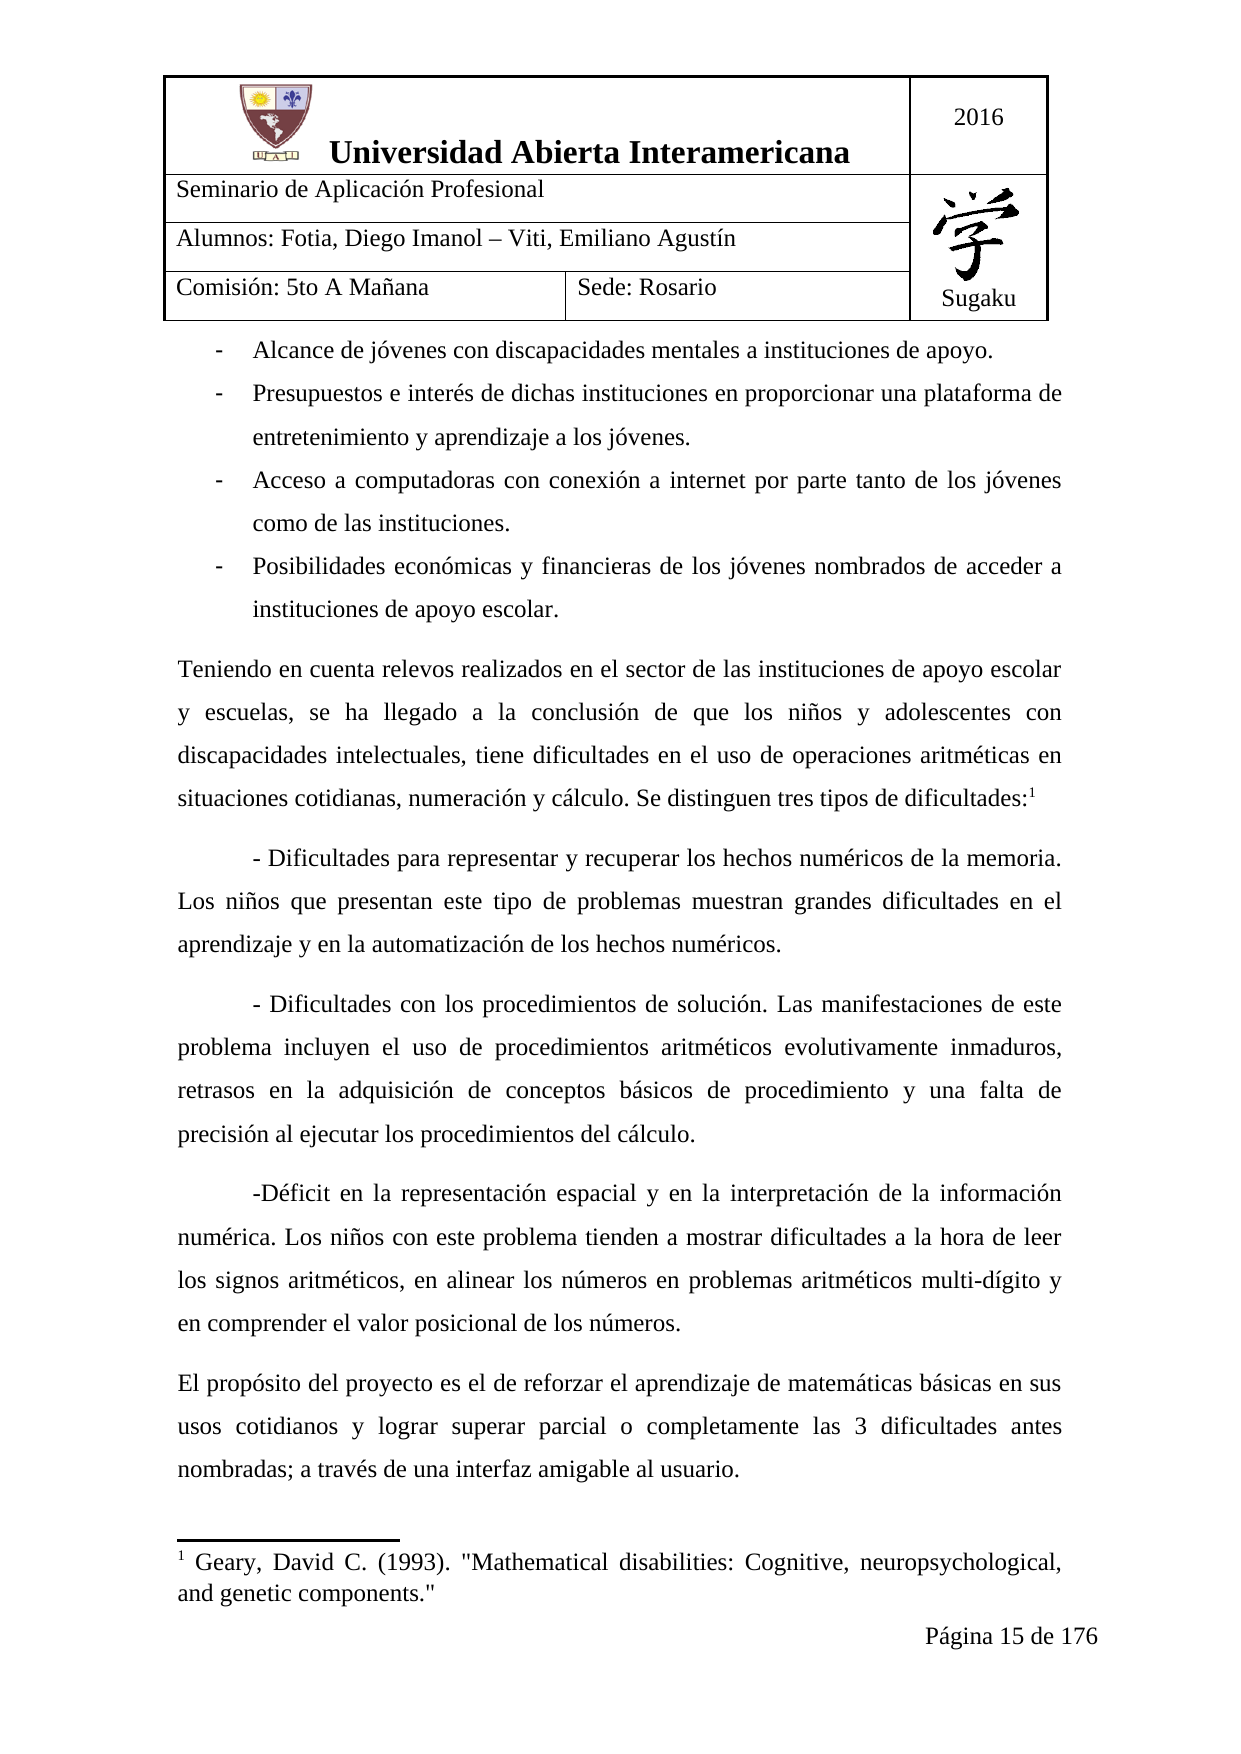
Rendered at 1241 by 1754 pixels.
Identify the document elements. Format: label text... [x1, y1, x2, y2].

picture [223, 78, 329, 164]
list Alcance de jóvenes con discapacidades mentales a instituciones de apoyo. [215, 148, 1063, 364]
text - Dificultades con los procedimientos de solución. Las manifestaciones de este problema incluyen el uso de procedimientos aritméticos evolutivamente inmaduros, retrasos en la adquisición de conceptos básicos de procedimiento y una falta de precisión al ejecutar los procedimientos del cálculo. [177, 989, 1063, 1147]
text -Déficit en la representación espacial y en la interpretación de la información numérica. Los niños con este problema tienden a mostrar dificultades a la hora de leer los signos aritméticos, en alinear los números en problemas aritméticos multi-dígito y en comprender el valor posicional de los números. [177, 1178, 1063, 1337]
text El propósito del proyecto es el de reforzar el aprendizaje de matemáticas básicas en sus usos cotidianos y lograr superar parcial o completamente las 3 dificultades antes nombradas; a través de una interfaz amigable al usuario. [177, 1368, 1063, 1483]
list Presupuestos e interés de dichas instituciones en proporcionar una plataforma de entretenimiento y aprendizaje a los jóvenes. [215, 378, 1063, 450]
text Teniendo en cuenta relevos realizados en el sector de las instituciones de apoyo escolar y escuelas, se ha llegado a la conclusión de que los niños y adolescentes con discapacidades intelectuales, tiene dificultades en el uso de operaciones aritméticas en situaciones cotidianas, numeración y cálculo. Se distinguen tres tipos de dificultades: [177, 654, 1063, 812]
text - Dificultades para representar y recuperar los hechos numéricos de la memoria. Los niños que presentan este tipo de problemas muestran grandes dificultades en el aprendizaje y en la automatización de los hechos numéricos. [177, 843, 1063, 958]
list Posibilidades económicas y financieras de los jóvenes nombrados de acceder a instituciones de apoyo escolar. [215, 551, 1063, 623]
list Acceso a computadoras con conexión a internet por parte tanto de los jóvenes como de las instituciones. [215, 465, 1063, 537]
picture [927, 181, 1030, 284]
